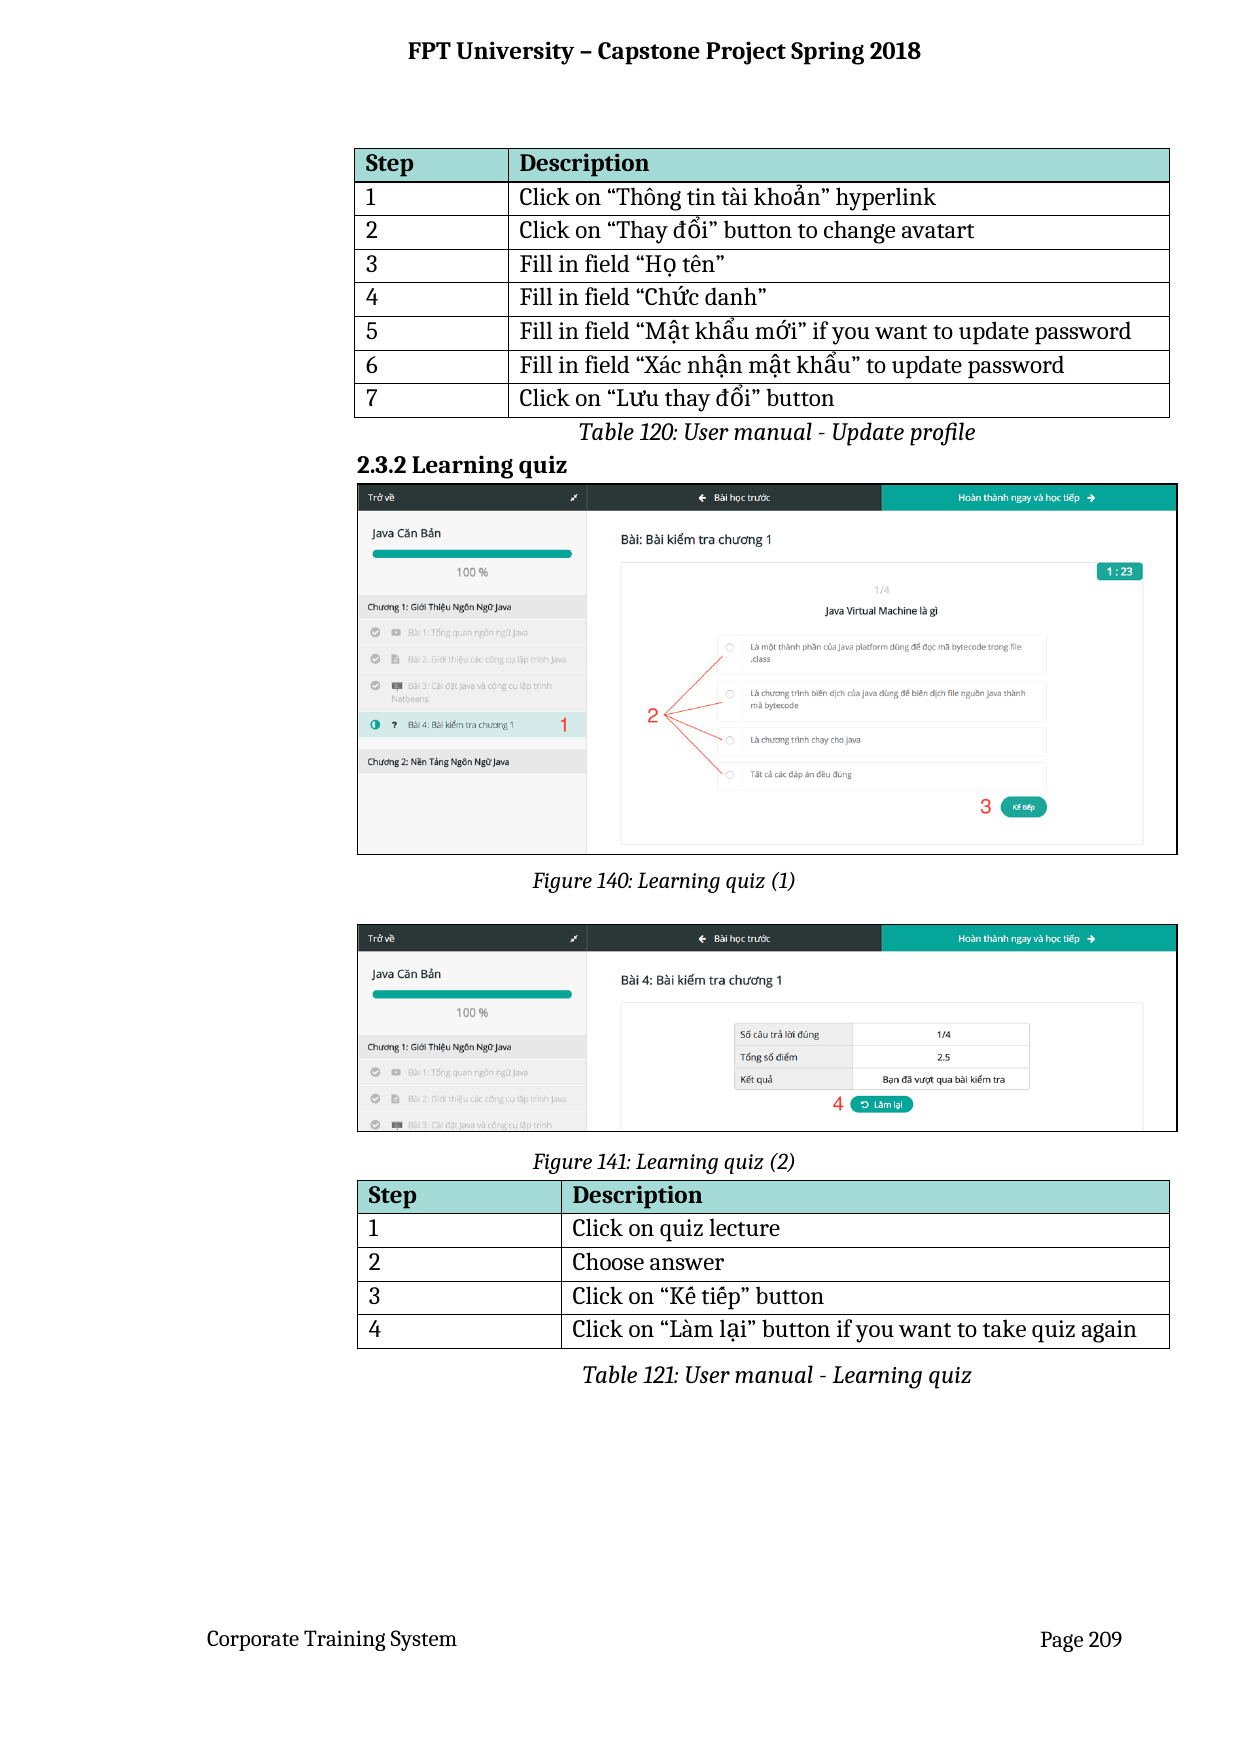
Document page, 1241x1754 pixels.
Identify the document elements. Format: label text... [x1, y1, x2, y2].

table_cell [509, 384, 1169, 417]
list Table 121: User manual - Learning quiz [432, 1361, 1122, 1390]
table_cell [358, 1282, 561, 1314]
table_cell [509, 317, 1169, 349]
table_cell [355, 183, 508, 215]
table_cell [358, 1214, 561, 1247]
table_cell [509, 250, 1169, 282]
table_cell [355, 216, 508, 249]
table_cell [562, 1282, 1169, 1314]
subtitle 2.3.2 Learning quiz [357, 451, 1124, 480]
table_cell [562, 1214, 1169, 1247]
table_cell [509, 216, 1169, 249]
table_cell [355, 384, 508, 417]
picture [358, 485, 1176, 854]
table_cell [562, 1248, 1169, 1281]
list Table 120: User manual - Update profile [432, 418, 1122, 447]
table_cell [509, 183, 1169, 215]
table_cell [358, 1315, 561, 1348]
text Figure 140: Learning quiz (1) [207, 868, 1122, 894]
text Figure 141: Learning quiz (2) [207, 1149, 1122, 1175]
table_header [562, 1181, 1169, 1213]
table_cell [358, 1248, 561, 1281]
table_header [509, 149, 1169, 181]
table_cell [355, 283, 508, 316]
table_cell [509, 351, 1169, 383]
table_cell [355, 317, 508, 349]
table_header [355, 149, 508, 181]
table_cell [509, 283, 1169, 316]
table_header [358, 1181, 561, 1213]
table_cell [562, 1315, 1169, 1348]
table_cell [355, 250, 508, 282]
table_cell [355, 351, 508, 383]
picture [358, 925, 1176, 1131]
